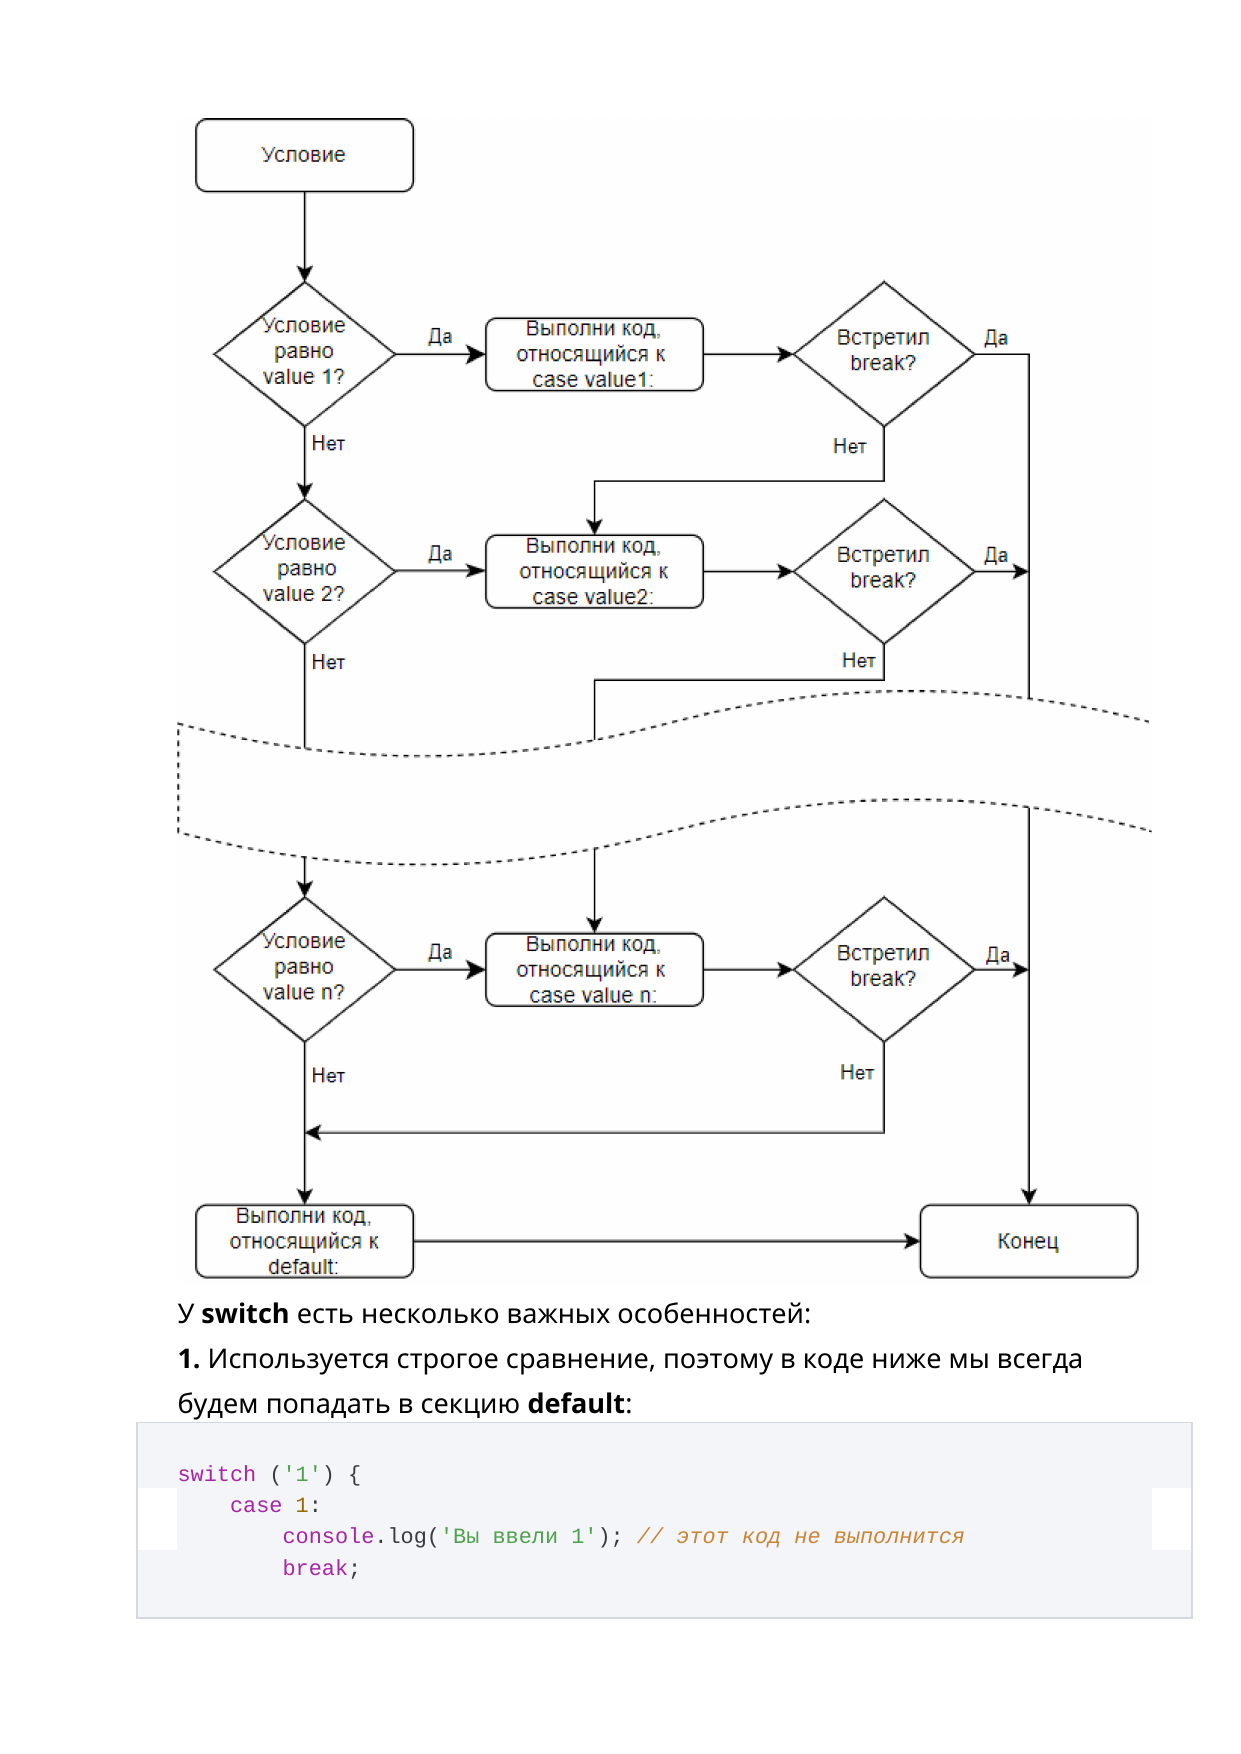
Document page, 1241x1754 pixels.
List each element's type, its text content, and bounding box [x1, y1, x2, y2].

text 1. Используется строгое сравнение, поэтому в коде ниже мы всегда будем попадать в секцию default: [177, 1331, 1152, 1422]
text switch ('1') { [138, 1423, 1191, 1488]
picture [177, 118, 1152, 1286]
text case 1: [177, 1488, 1152, 1516]
text break; [138, 1516, 1191, 1617]
text У switch есть несколько важных особенностей: [177, 1286, 1152, 1331]
